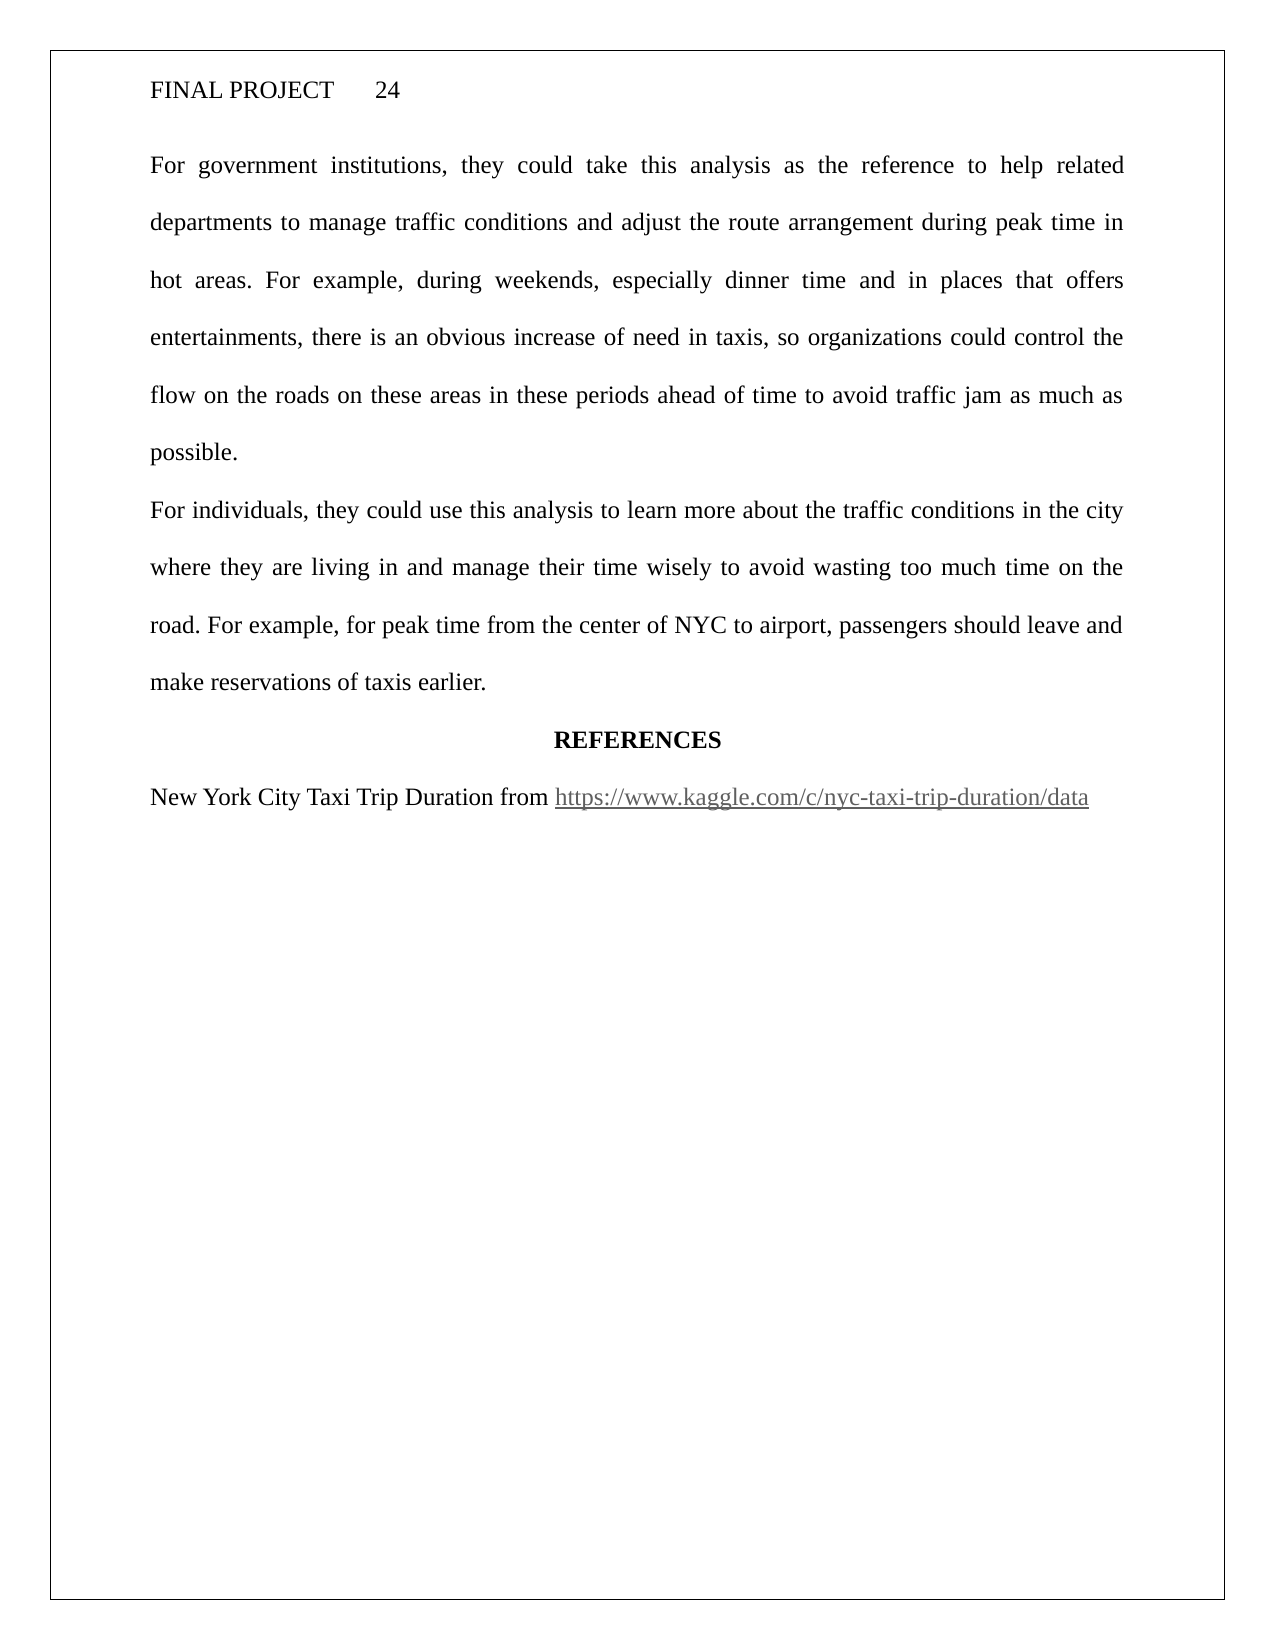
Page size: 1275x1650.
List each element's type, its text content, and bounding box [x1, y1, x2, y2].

text New York City Taxi Trip Duration from https://www.kaggle.com/c/nyc-taxi-trip-duration/data [150, 782, 1125, 811]
text For government institutions, they could take this analysis as the reference to help related departments to manage traffic conditions and adjust the route arrangement during peak time in hot areas. For example, during weekends, especially dinner time and in places that offers entertainments, there is an obvious increase of need in taxis, so organizations could control the flow on the roads on these areas in these periods ahead of time to avoid traffic jam as much as possible. [150, 150, 1125, 466]
text For individuals, they could use this analysis to learn more about the traffic conditions in the city where they are living in and manage their time wisely to avoid wasting too much time on the road. For example, for peak time from the center of NYC to airport, passengers should leave and make reservations of taxis earlier. [150, 495, 1125, 696]
text REFERENCES [150, 725, 1125, 754]
